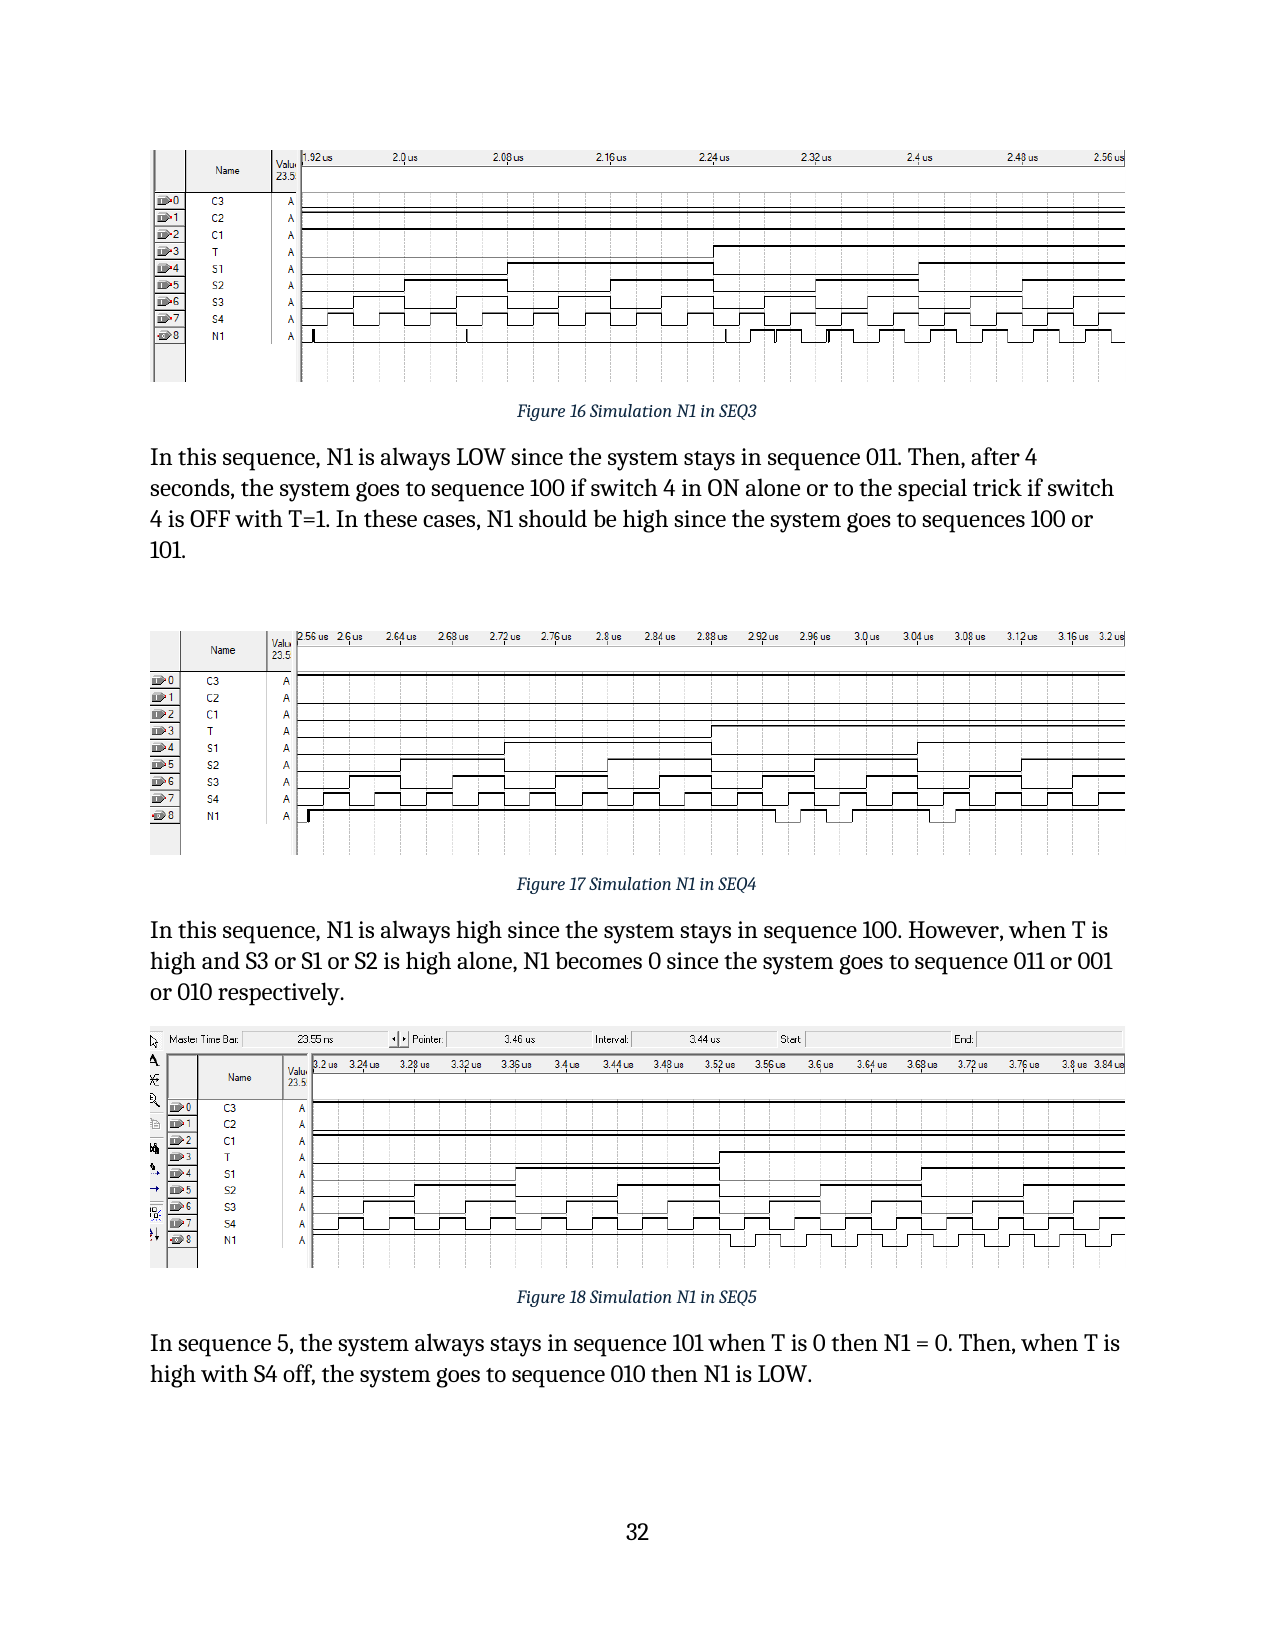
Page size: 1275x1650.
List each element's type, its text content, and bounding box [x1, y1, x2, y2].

picture [150, 1025, 1125, 1268]
text Figure 17 Simulation N1 in SEQ4 [150, 873, 1125, 895]
text In sequence 5, the system always stays in sequence 101 when T is 0 then N1 = 0. Then, when T is high with S4 off, the system goes to sequence 010 then N1 is LOW. [150, 1329, 1125, 1389]
text Figure 16 Simulation N1 in SEQ3 [150, 400, 1125, 422]
picture [150, 631, 1125, 855]
text In this sequence, N1 is always LOW since the system stays in sequence 011. Then, after 4 seconds, the system goes to sequence 100 if switch 4 in ON alone or to the special trick if switch 4 is OFF with T=1. In these cases, N1 should be high since the system goes to sequences 100 or 101. [150, 443, 1125, 565]
picture [150, 150, 1125, 382]
text Figure 18 Simulation N1 in SEQ5 [150, 1287, 1125, 1308]
text In this sequence, N1 is always high since the system stays in sequence 100. However, when T is high and S3 or S1 or S2 is high alone, N1 becomes 0 since the system goes to sequence 011 or 001 or 010 respectively. [150, 916, 1125, 1006]
